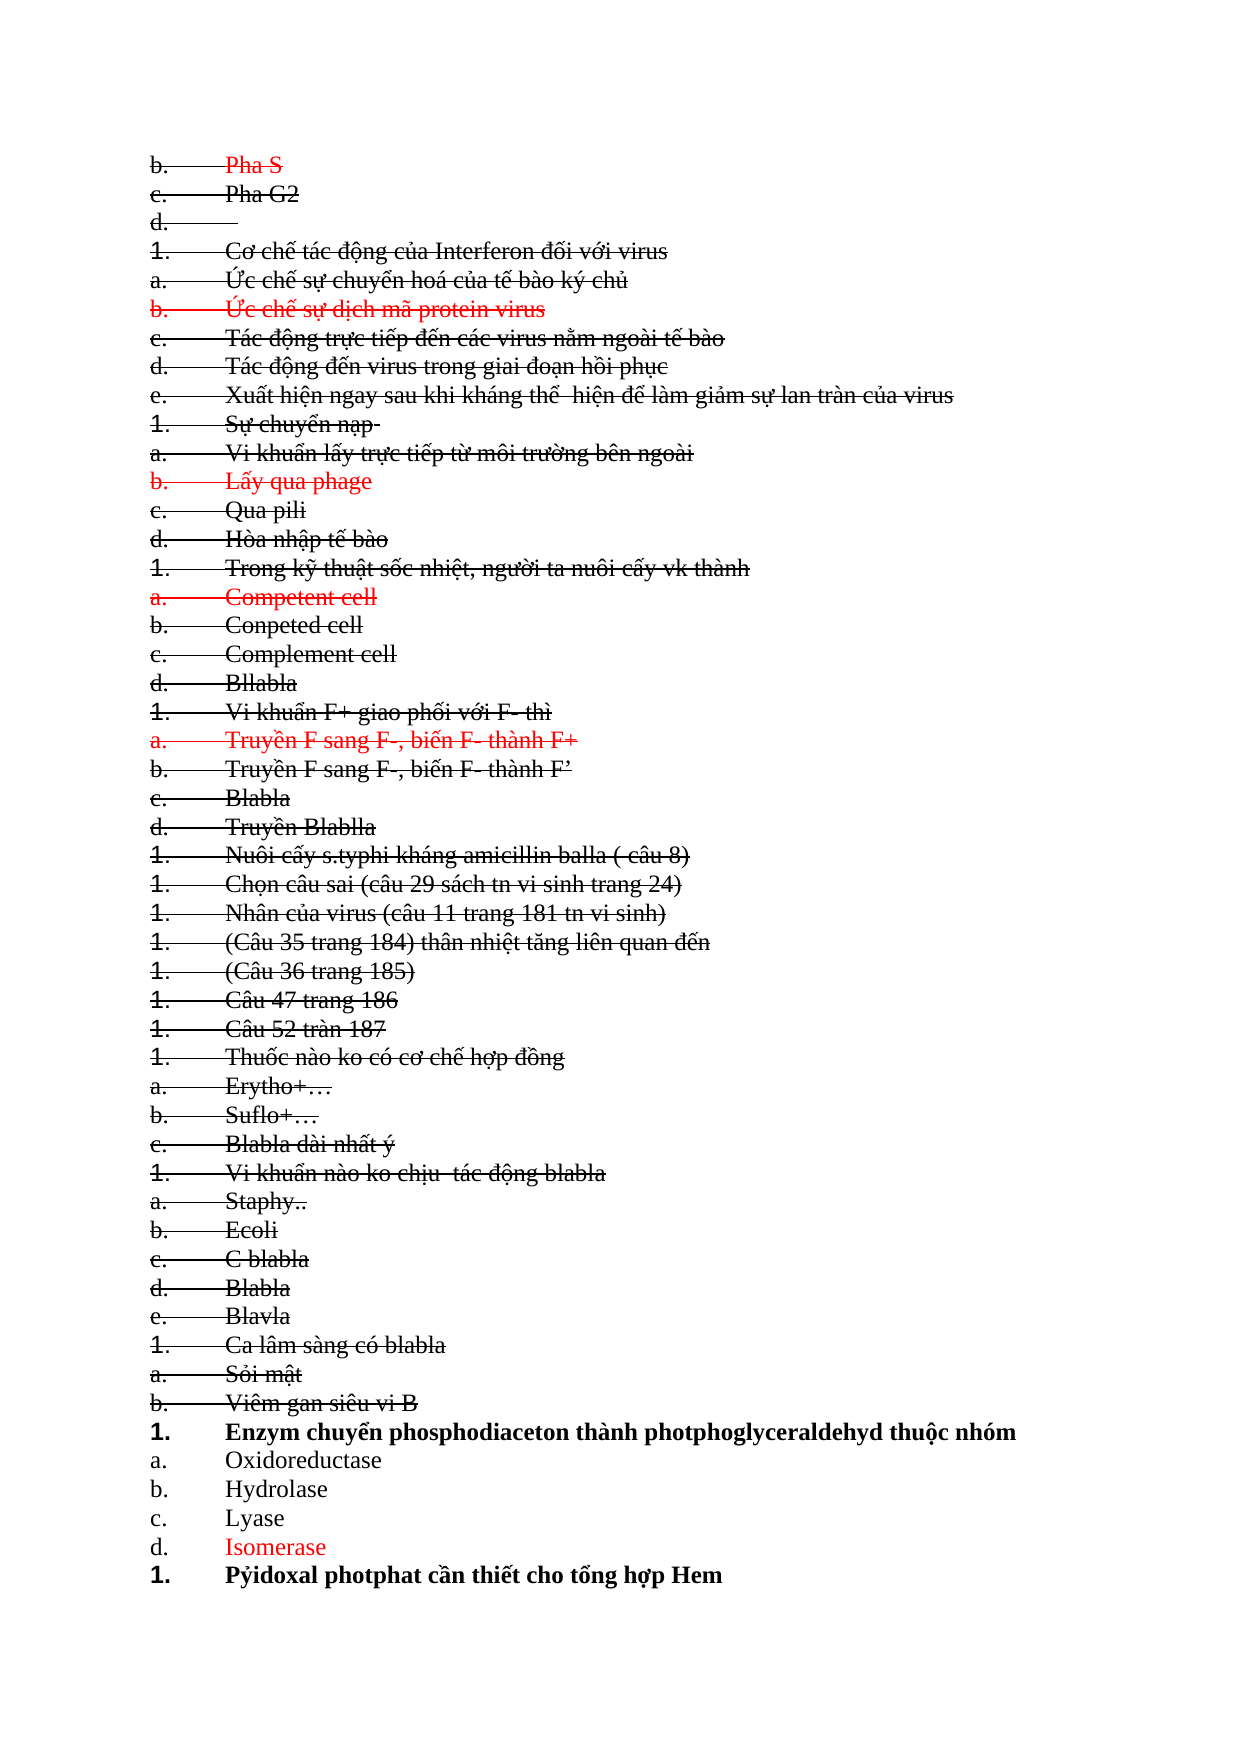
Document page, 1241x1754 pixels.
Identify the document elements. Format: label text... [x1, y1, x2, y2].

list Bllabla [150, 668, 1090, 697]
list Truyền F sang F-, biến F- thành F’ [150, 754, 1090, 783]
list Competent cell [150, 582, 1090, 610]
list Truyền Blablla [150, 812, 1090, 840]
list Truyền F sang F-, biến F- thành F+ [150, 725, 1090, 754]
list Erytho+… [150, 1071, 1090, 1100]
list Xuất hiện ngay sau khi kháng thể hiện để làm giảm sự lan tràn của virus [150, 380, 1090, 409]
list Ca lâm sàng có blabla [150, 1330, 1090, 1359]
list Chọn câu sai (câu 29 sách tn vi sinh trang 24) [150, 869, 1090, 898]
list Enzym chuyển phosphodiaceton thành photphoglyceraldehyd thuộc nhóm [150, 1416, 1090, 1445]
list Sỏi mật [150, 1359, 1090, 1388]
list Oxidoreductase [150, 1445, 1090, 1474]
list Blavla [150, 1301, 1090, 1330]
list Tác động đến virus trong giai đoạn hồi phục [150, 351, 1090, 380]
list Thuốc nào ko có cơ chế hợp đồng [150, 1042, 1090, 1071]
list Trong kỹ thuật sốc nhiệt, người ta nuôi cấy vk thành [150, 553, 1090, 582]
list Ức chế sự dịch mã protein virus [150, 294, 1090, 323]
list Câu 47 trang 186 [150, 985, 1090, 1013]
list Pha G2 [150, 179, 1090, 207]
list Vi khuẩn F+ giao phối với F- thì [150, 697, 1090, 725]
list Blabla [150, 783, 1090, 812]
list Ức chế sự chuyển hoá của tế bào ký chủ [150, 265, 1090, 294]
list Hydrolase [150, 1474, 1090, 1503]
list Suflo+… [150, 1100, 1090, 1129]
list Lyase [150, 1503, 1090, 1532]
list Staphy.. [150, 1186, 1090, 1215]
list Hòa nhập tế bào [150, 524, 1090, 553]
list Tác động trực tiếp đến các virus nằm ngoài tế bào [150, 323, 1090, 351]
list (Câu 36 trang 185) [150, 956, 1090, 985]
list Qua pili [150, 495, 1090, 524]
list Vi khuẩn nào ko chịu tác động blabla [150, 1157, 1090, 1186]
list Blabla dài nhất ý [150, 1129, 1090, 1157]
list Câu 52 tràn 187 [150, 1013, 1090, 1042]
list Isomerase [150, 1532, 1090, 1560]
list Ecoli [150, 1215, 1090, 1244]
list Sự chuyển nạp [150, 409, 1090, 438]
list Conpeted cell [150, 610, 1090, 639]
list Viêm gan siêu vi B [150, 1388, 1090, 1416]
list Lấy qua phage [150, 466, 1090, 495]
list Blabla [150, 1273, 1090, 1301]
list (Câu 35 trang 184) thân nhiệt tăng liên quan đến [150, 927, 1090, 956]
list Complement cell [150, 639, 1090, 668]
list Cơ chế tác động của Interferon đối với virus [150, 236, 1090, 265]
list Nhân của virus (câu 11 trang 181 tn vi sinh) [150, 898, 1090, 927]
list Pha S [150, 150, 1090, 179]
list C blabla [150, 1244, 1090, 1273]
list Vi khuẩn lấy trực tiếp từ môi trường bên ngoài [150, 438, 1090, 466]
list Pỷidoxal photphat cần thiết cho tổng hợp Hem [150, 1560, 1090, 1589]
list Nuôi cấy s.typhi kháng amicillin balla ( câu 8) [150, 840, 1090, 869]
